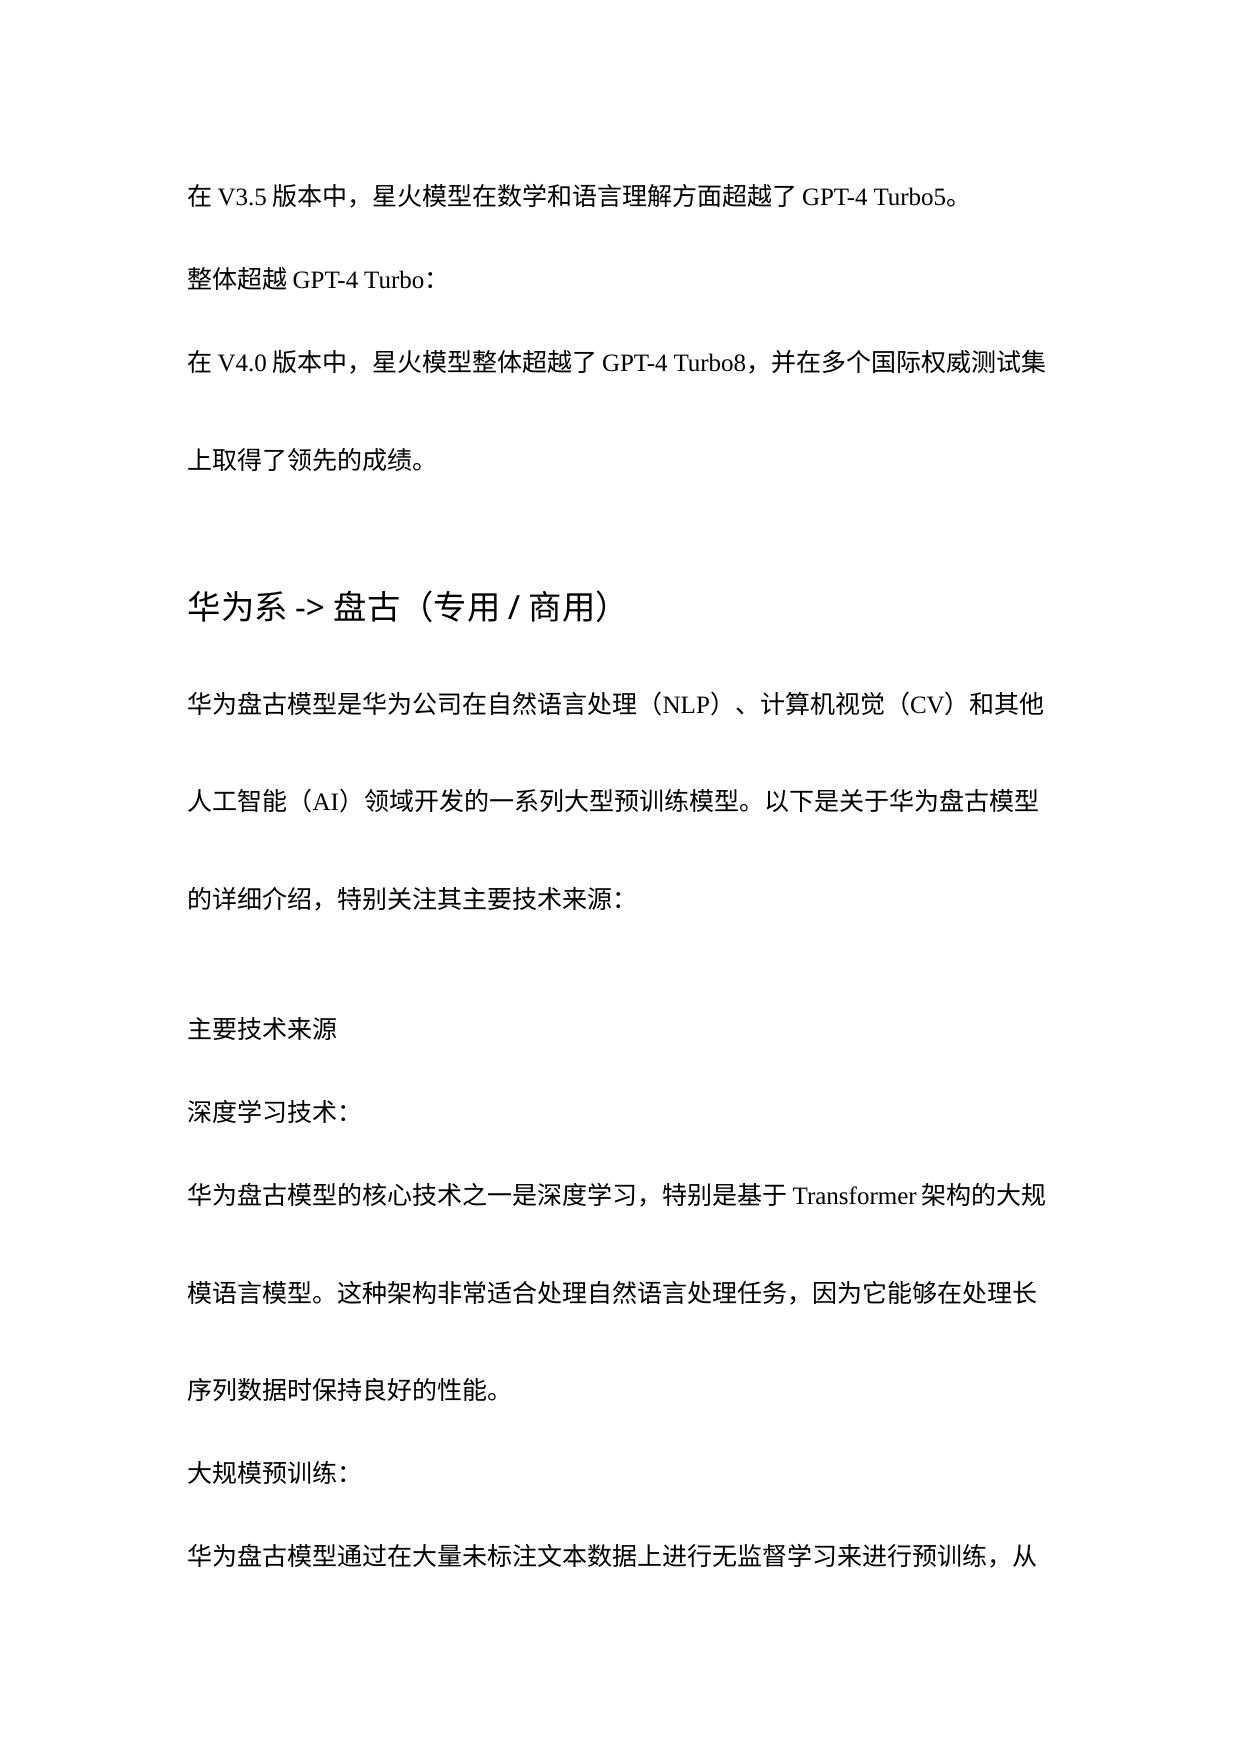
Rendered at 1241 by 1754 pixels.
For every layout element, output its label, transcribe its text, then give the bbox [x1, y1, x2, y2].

text 在V3.5版本中，星火模型在数学和语言理解方面超越了GPT-4 Turbo5。 [187, 162, 1053, 227]
text 在V4.0版本中，星火模型整体超越了GPT-4 Turbo8，并在多个国际权威测试集上取得了领先的成绩。 [187, 328, 1053, 491]
text 华为盘古模型的核心技术之一是深度学习，特别是基于Transformer架构的大规模语言模型。这种架构非常适合处理自然语言处理任务，因为它能够在处理长序列数据时保持良好的性能。 [187, 1161, 1053, 1421]
subtitle 华为系 -> 盘古（专用 / 商用） [187, 572, 1053, 637]
text 主要技术来源 [187, 995, 1053, 1060]
text 深度学习技术： [187, 1078, 1053, 1143]
text 整体超越GPT-4 Turbo： [187, 245, 1053, 310]
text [187, 1522, 1053, 1587]
text 华为盘古模型是华为公司在自然语言处理（NLP）、计算机视觉（CV）和其他人工智能（AI）领域开发的一系列大型预训练模型。以下是关于华为盘古模型的详细介绍，特别关注其主要技术来源： [187, 670, 1053, 930]
text 大规模预训练： [187, 1439, 1053, 1504]
